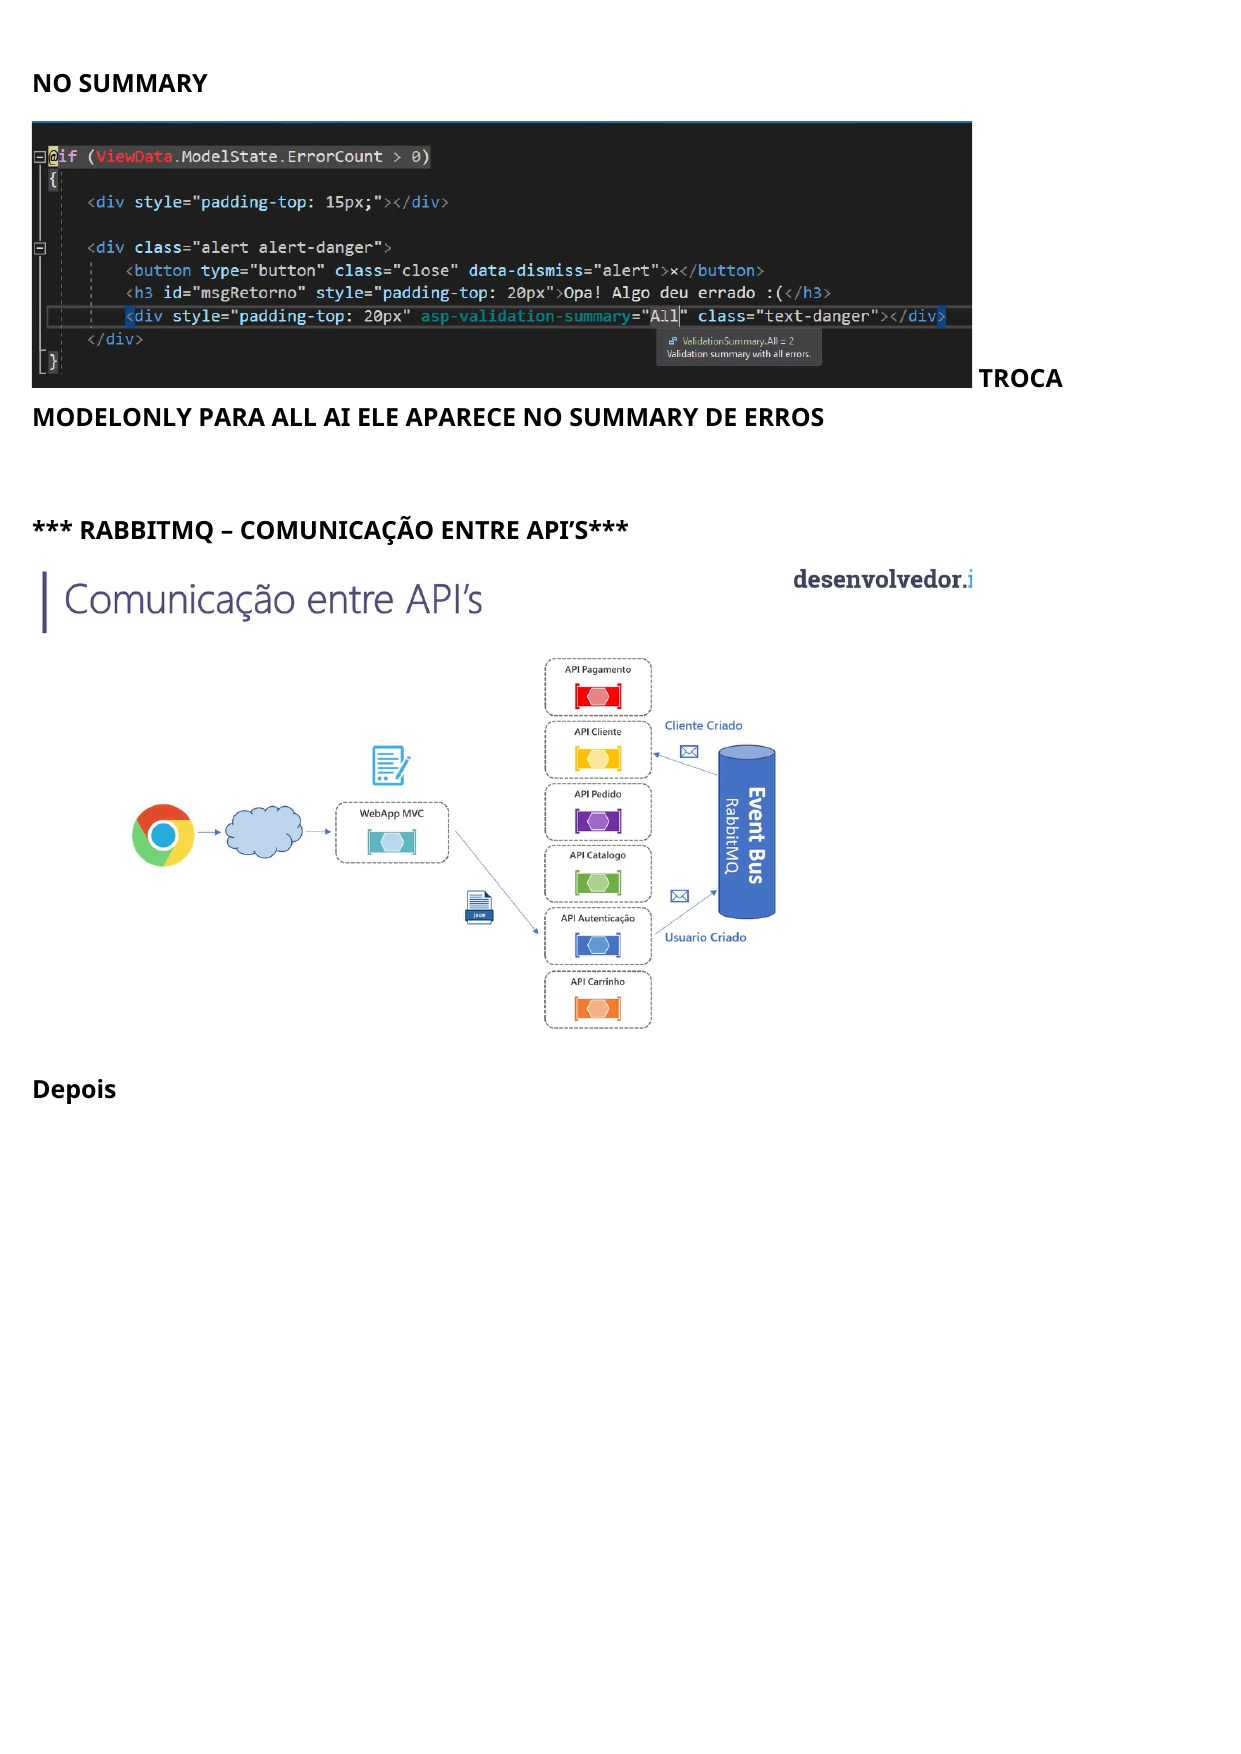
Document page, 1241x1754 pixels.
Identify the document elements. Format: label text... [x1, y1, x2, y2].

text NO SUMMARY [32, 66, 1156, 100]
picture [31, 121, 973, 388]
text *** RABBITMQ – COMUNICAÇÃO ENTRE API’S*** [32, 512, 1156, 546]
picture [31, 568, 973, 1051]
text Depois [32, 1072, 1156, 1106]
